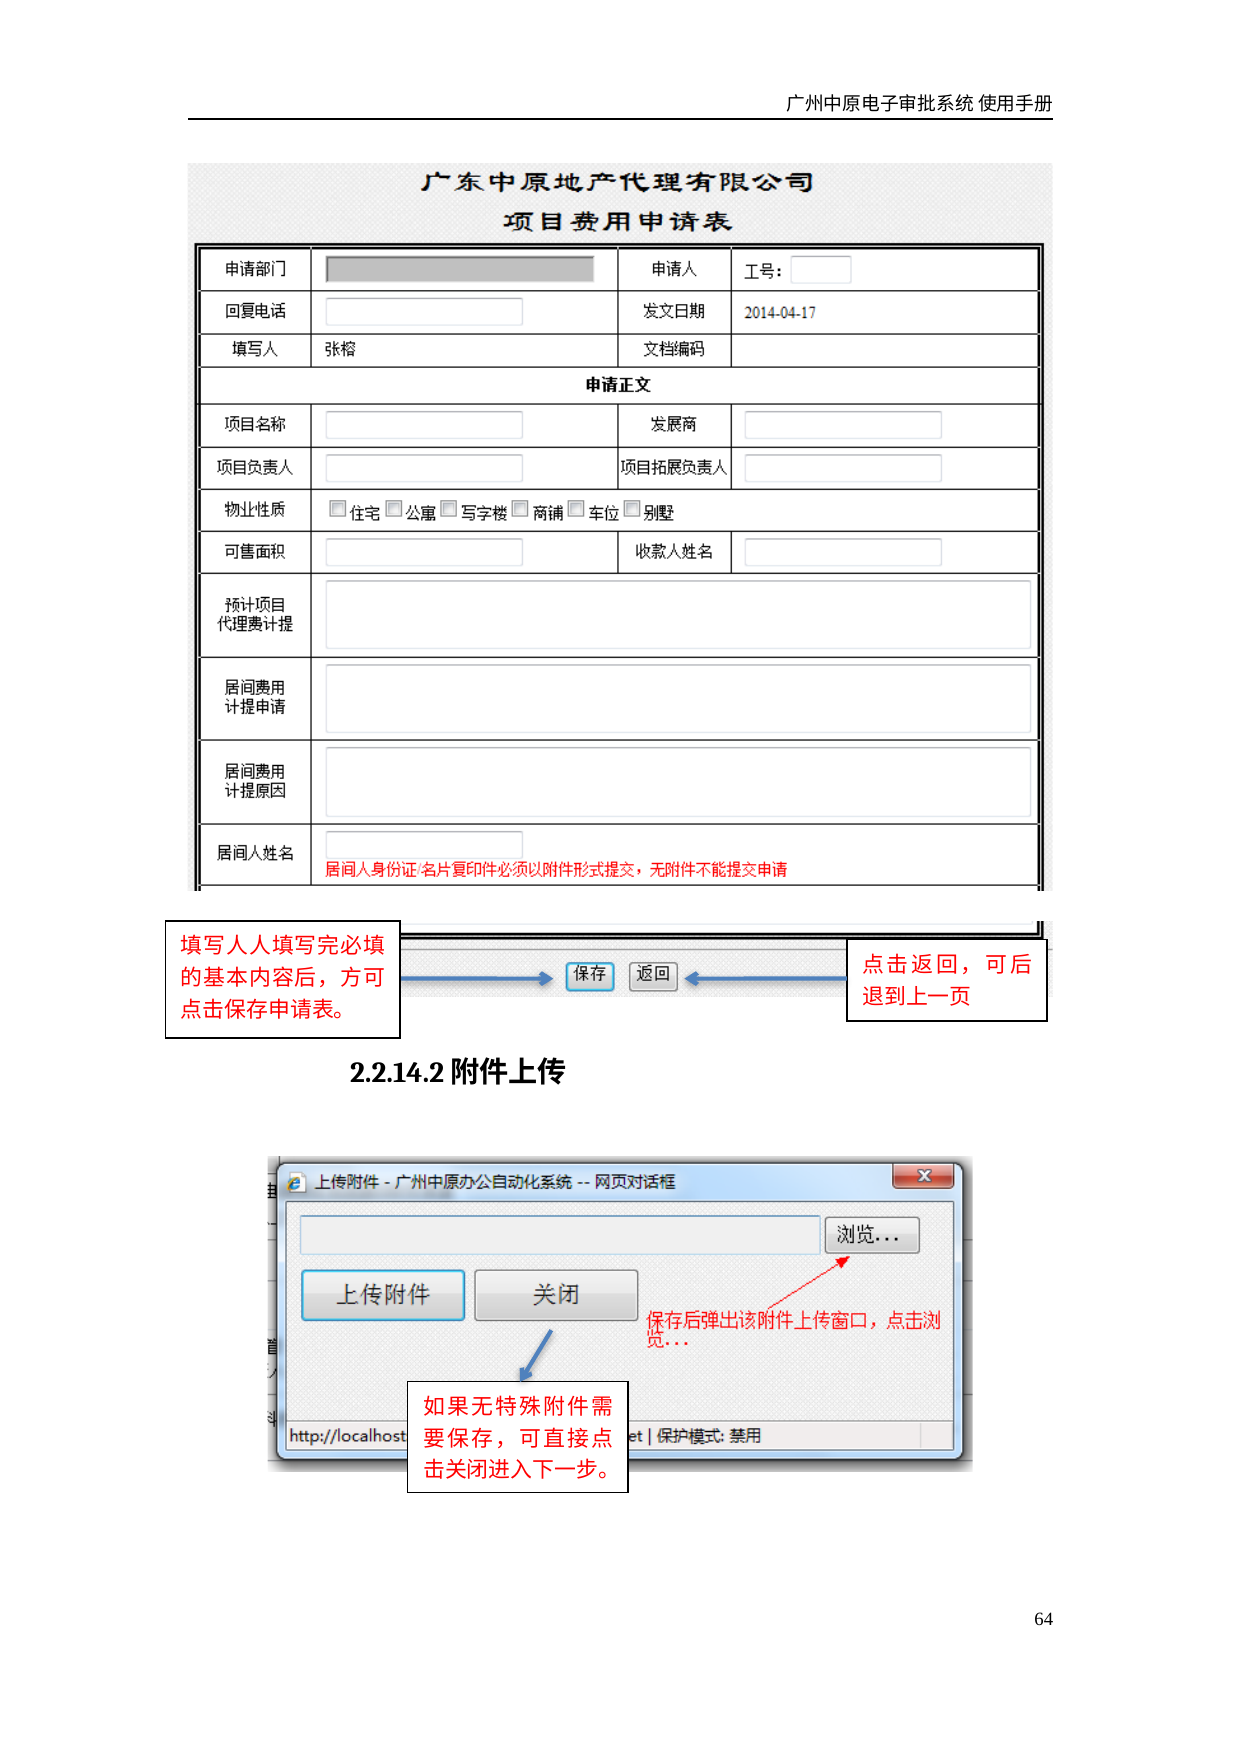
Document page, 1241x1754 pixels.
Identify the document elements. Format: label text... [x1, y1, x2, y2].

subtitle 附件上传 [350, 1037, 1053, 1102]
picture [401, 921, 1053, 997]
picture [187, 163, 1053, 891]
picture [267, 1156, 973, 1472]
